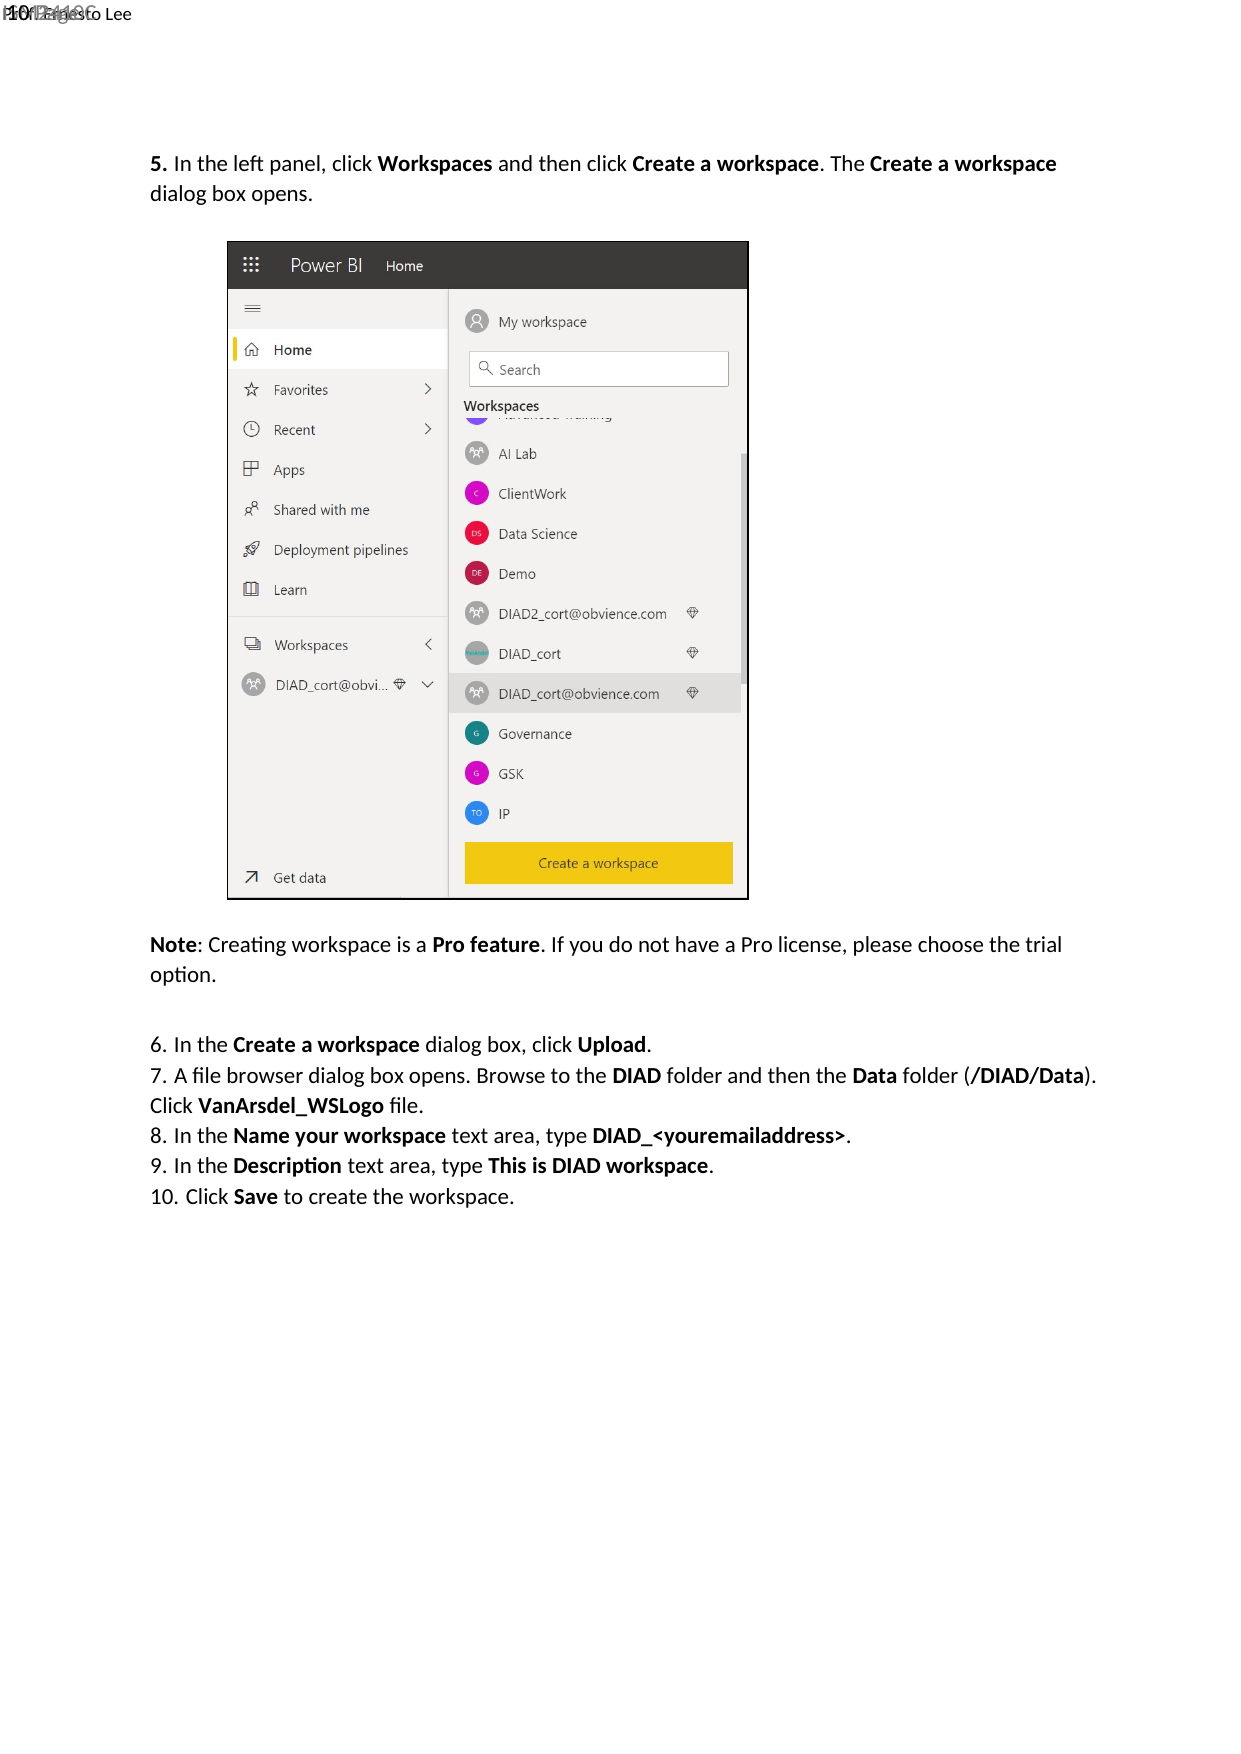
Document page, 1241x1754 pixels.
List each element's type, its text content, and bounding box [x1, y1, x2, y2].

list In the left panel, click Workspaces and then click Create a workspace. The Create a workspace [150, 149, 1240, 177]
list In the Description text area, type This is DIAD workspace. [150, 1152, 1240, 1179]
list A file browser dialog box opens. Browse to the DIAD folder and then the Data folder (/DIAD/Data). Click VanArsdel_WSLogo file. [150, 1061, 1097, 1119]
list In the Name your workspace text area, type DIAD_<youremailaddress>. [150, 1121, 1240, 1149]
list Click Save to create the workspace. [150, 1182, 1240, 1210]
text dialog box opens. [150, 179, 1240, 207]
picture [228, 242, 747, 898]
list In the Create a workspace dialog box, click Upload. [150, 1031, 1240, 1059]
text Note: Creating workspace is a Pro feature. If you do not have a Pro license, please choose the trial option. [150, 930, 1065, 988]
